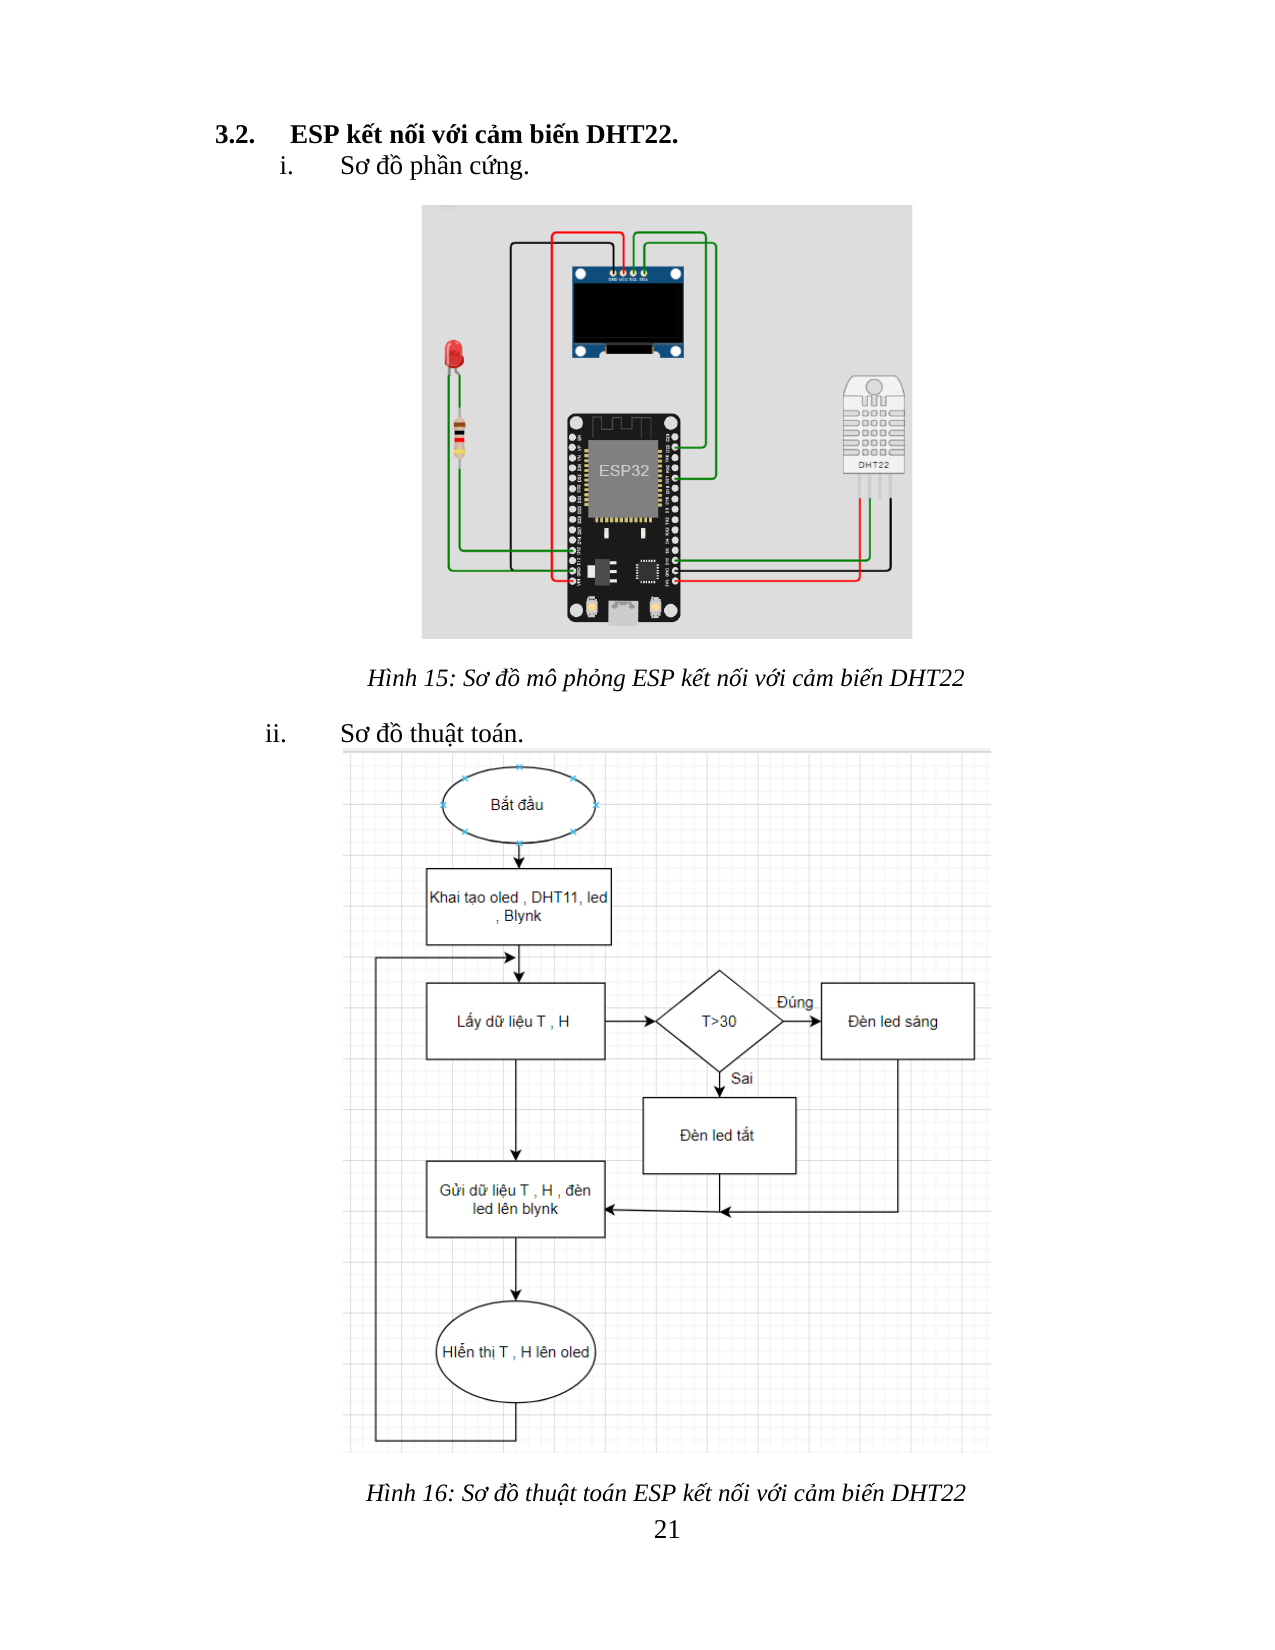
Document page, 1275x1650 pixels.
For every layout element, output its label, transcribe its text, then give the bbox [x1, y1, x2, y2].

text Hình 16: Sơ đồ thuật toán ESP kết nối với cảm biến DHT22 [177, 1478, 1157, 1507]
picture [342, 748, 992, 1453]
picture [421, 205, 913, 639]
list Sơ đồ phần cứng. [279, 149, 1157, 180]
list Sơ đồ thuật toán. [265, 717, 1157, 748]
text Hình 15: Sơ đồ mô phỏng ESP kết nối với cảm biến DHT22 [177, 663, 1157, 692]
subtitle ESP kết nối với cảm biến DHT22. [215, 118, 1157, 149]
